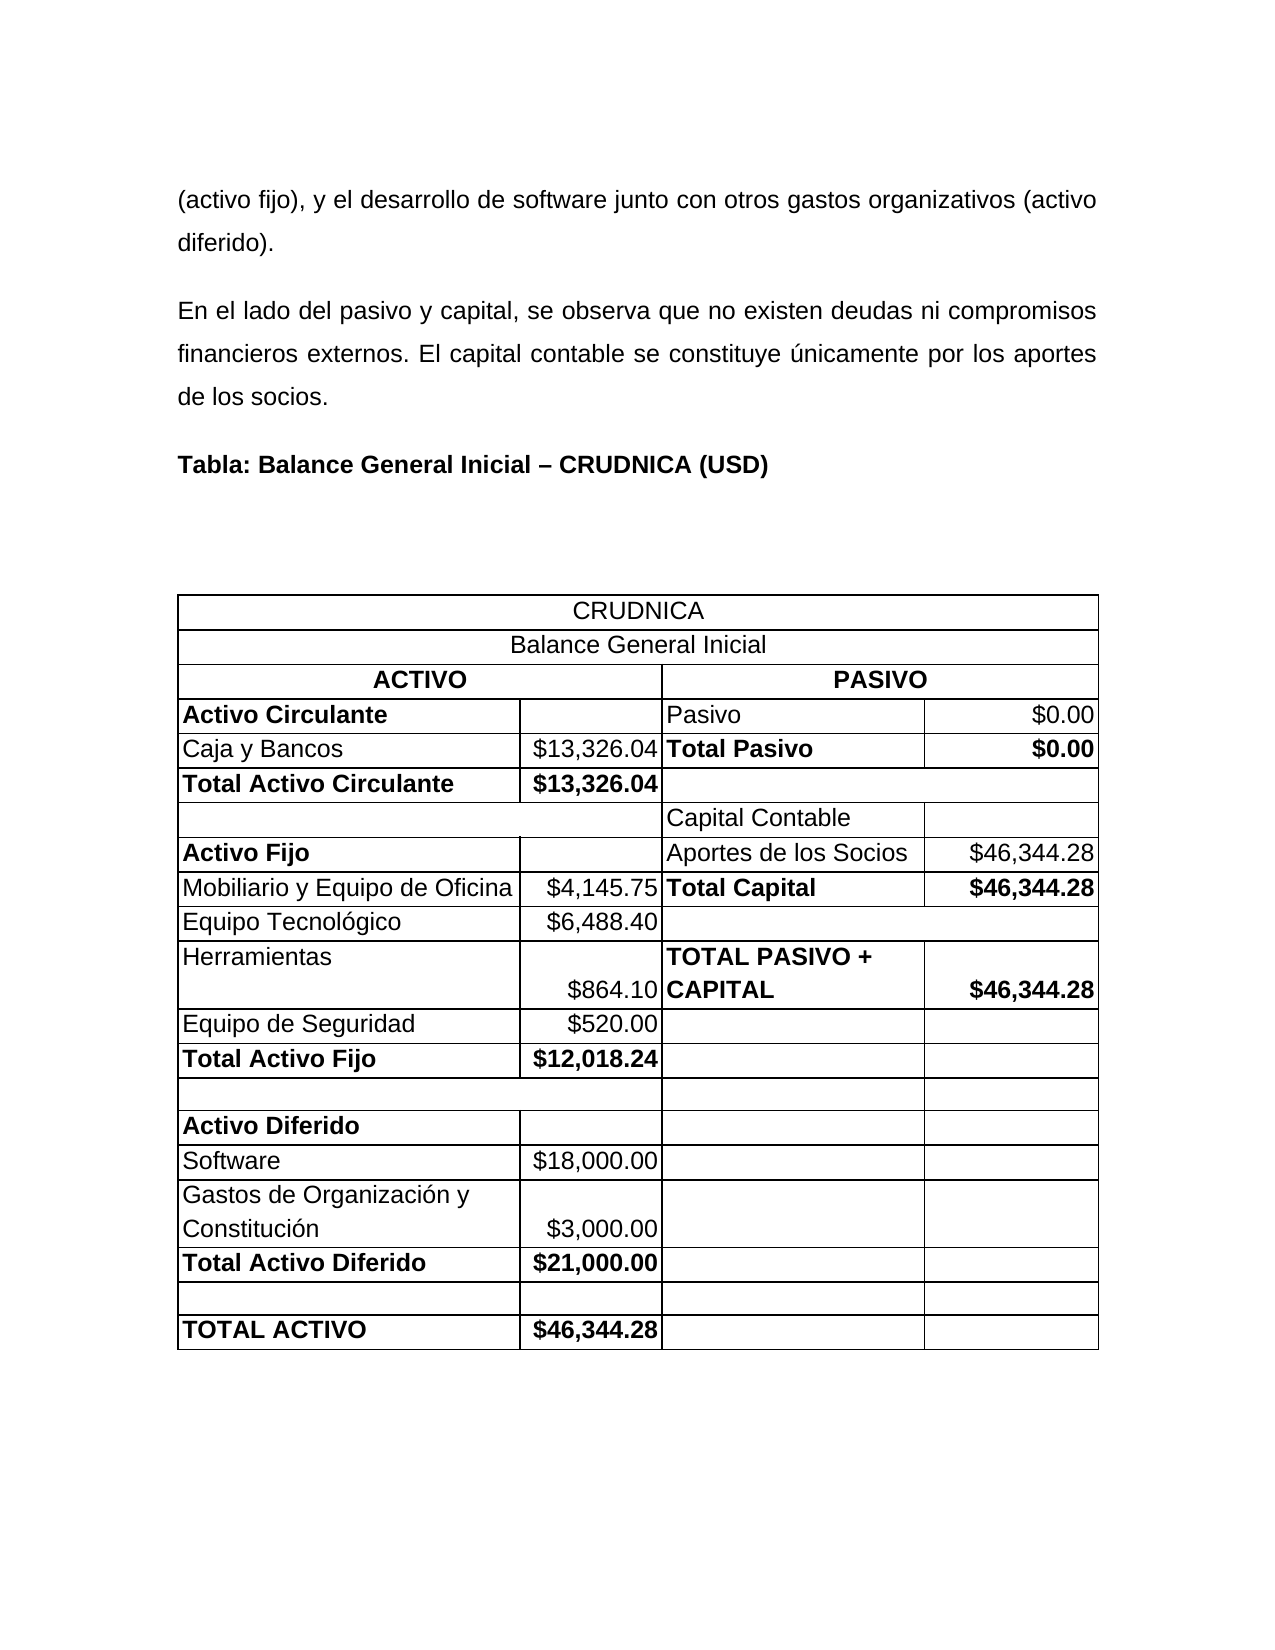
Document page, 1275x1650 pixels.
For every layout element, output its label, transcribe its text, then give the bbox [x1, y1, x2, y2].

table_cell Equipo Tecnológico [179, 907, 519, 940]
table_cell [925, 1079, 1098, 1110]
table_cell $12,018.24 [521, 1044, 661, 1077]
table_cell [521, 838, 661, 871]
table_cell ACTIVO [179, 665, 661, 698]
table_cell [925, 1181, 1098, 1247]
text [177, 184, 1098, 256]
table_cell $46,344.28 [521, 1316, 661, 1348]
table_cell [925, 1044, 1098, 1077]
table_cell Pasivo [663, 700, 924, 733]
table_cell Capital Contable [663, 803, 924, 836]
table_cell Total Capital [663, 873, 924, 906]
table_cell [179, 803, 661, 836]
table_cell Herramientas [179, 942, 519, 1008]
table_cell [925, 1111, 1098, 1144]
table_cell PASIVO [663, 665, 1098, 698]
table_cell Activo Circulante [179, 700, 519, 733]
table_cell Balance General Inicial [179, 631, 1098, 663]
table_cell [925, 1010, 1098, 1042]
table_header CRUDNICA [179, 596, 1098, 629]
table_cell [663, 1283, 924, 1314]
table_cell $6,488.40 [521, 907, 661, 940]
table_cell [179, 1079, 661, 1110]
table_cell [663, 1248, 924, 1281]
table_cell $18,000.00 [521, 1146, 661, 1179]
table_cell [663, 1146, 924, 1179]
table_cell $46,344.28 [925, 873, 1098, 906]
text Tabla: Balance General Inicial – CRUDNICA (USD) [177, 450, 1098, 479]
table_cell Aportes de los Socios [663, 838, 924, 871]
table_cell [925, 1248, 1098, 1281]
table_cell [521, 1111, 661, 1144]
table_cell $3,000.00 [521, 1181, 661, 1247]
table_cell TOTAL PASIVO + CAPITAL [663, 942, 924, 1008]
table_cell Total Pasivo [663, 734, 924, 767]
table_cell [663, 1181, 924, 1247]
table_cell Mobiliario y Equipo de Oficina [179, 873, 519, 906]
text En el lado del pasivo y capital, se observa que no existen deudas ni compromisos financieros externos. El capital contable se constituye únicamente por los aportes de los socios. [177, 296, 1098, 411]
table_cell TOTAL ACTIVO [179, 1316, 519, 1348]
table_cell [663, 1316, 924, 1348]
table_cell $21,000.00 [521, 1248, 661, 1281]
table_cell $13,326.04 [521, 734, 661, 767]
table_cell [925, 1316, 1098, 1348]
table_cell [663, 1079, 924, 1110]
table_cell [663, 907, 1098, 940]
table_cell $46,344.28 [925, 942, 1098, 1008]
table_cell Total Activo Fijo [179, 1044, 519, 1077]
table_cell [663, 1111, 924, 1144]
table_cell [663, 1010, 924, 1042]
table_cell [521, 700, 661, 733]
table_cell [179, 1283, 519, 1314]
table_cell Equipo de Seguridad [179, 1010, 519, 1042]
table_cell $0.00 [925, 700, 1098, 733]
table_cell Total Activo Circulante [179, 769, 519, 802]
table_cell Total Activo Diferido [179, 1248, 519, 1281]
table_cell Gastos de Organización y Constitución [179, 1181, 519, 1247]
table_cell Activo Fijo [179, 838, 519, 871]
table_cell $520.00 [521, 1010, 661, 1042]
table_cell [663, 1044, 924, 1077]
table_cell Caja y Bancos [179, 734, 519, 767]
table_cell [925, 1283, 1098, 1314]
table_cell [663, 769, 1098, 802]
table_cell $46,344.28 [925, 838, 1098, 871]
table_cell [521, 1283, 661, 1314]
table_cell Activo Diferido [179, 1111, 519, 1144]
table_cell $0.00 [925, 734, 1098, 767]
table_cell $864.10 [521, 942, 661, 1008]
table_cell [925, 803, 1098, 836]
table_cell $13,326.04 [521, 769, 661, 802]
table_cell Software [179, 1146, 519, 1179]
table_cell $4,145.75 [521, 873, 661, 906]
table_cell [925, 1146, 1098, 1179]
